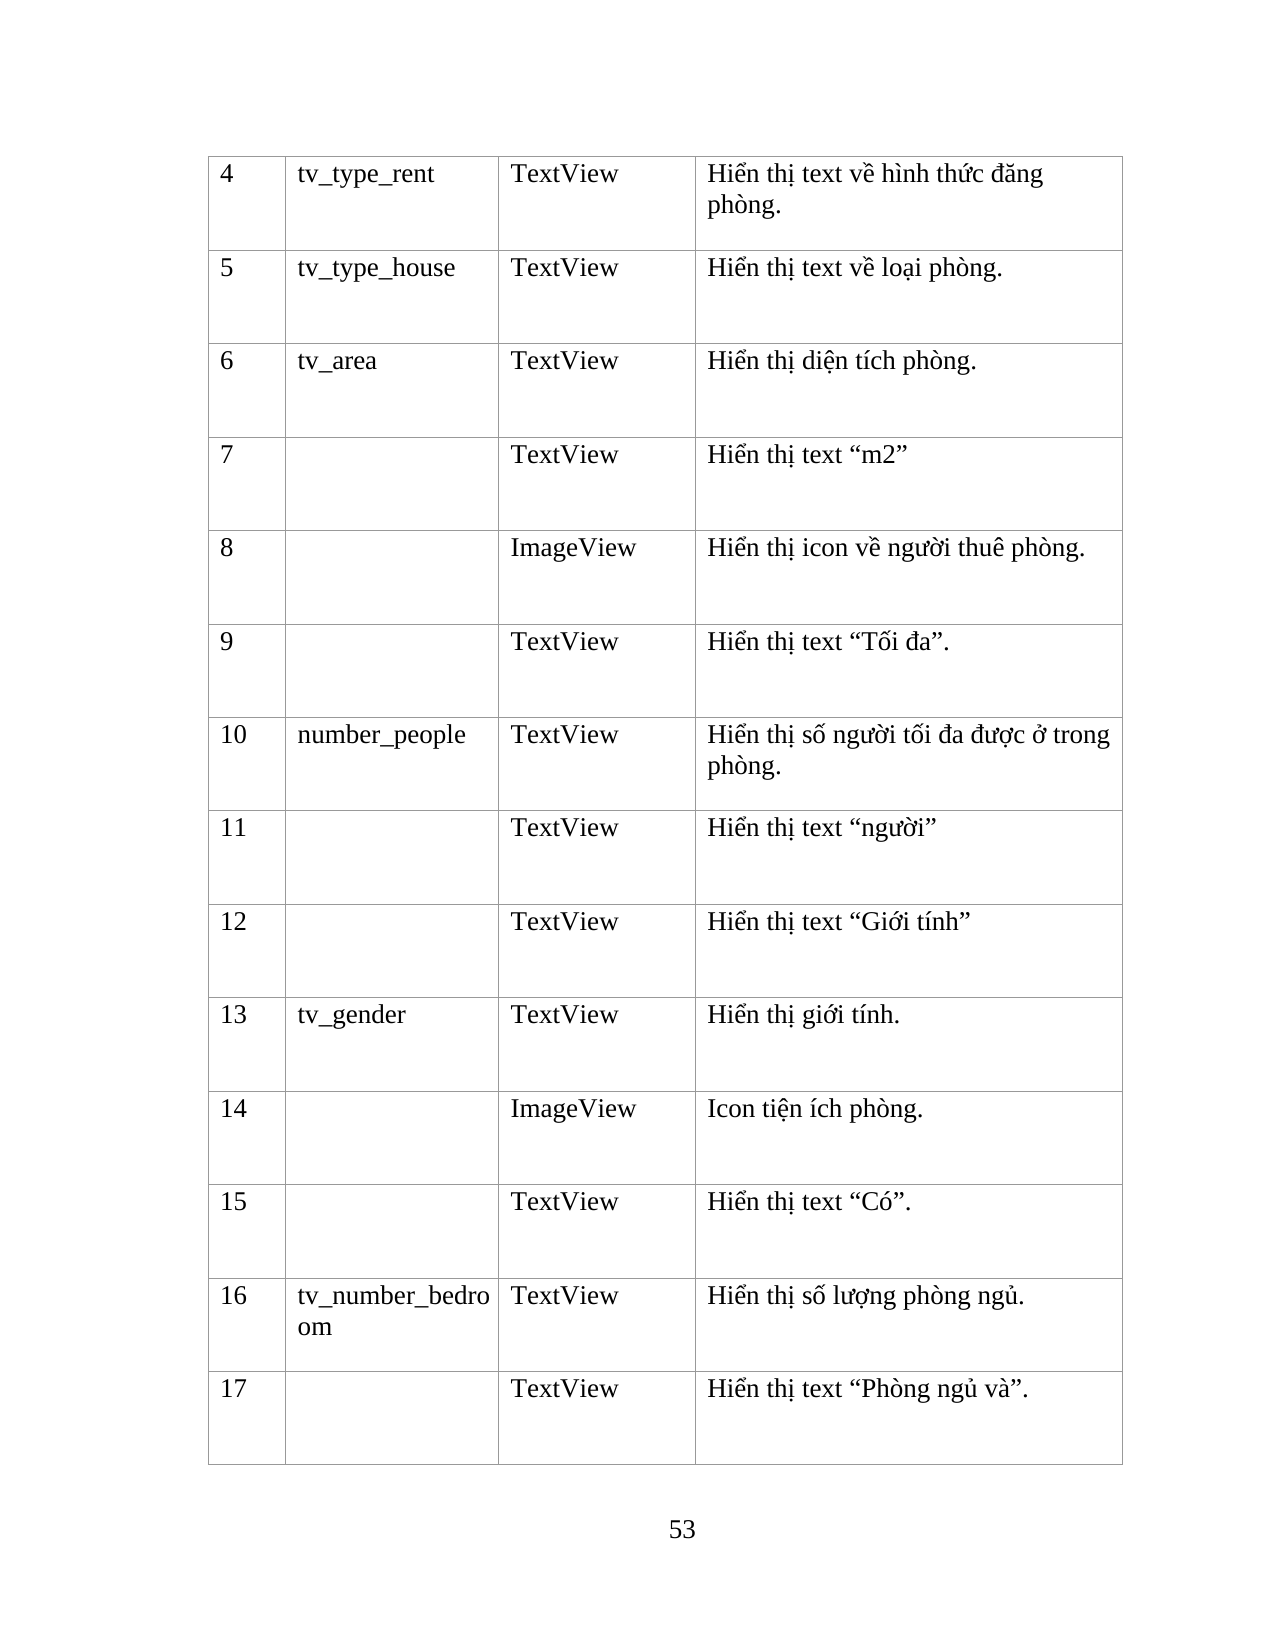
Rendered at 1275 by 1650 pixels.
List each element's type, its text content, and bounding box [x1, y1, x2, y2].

table_cell [286, 811, 498, 904]
table_cell 8 [209, 531, 285, 623]
table_cell Hiển thị giới tính. [696, 998, 1122, 1091]
table_cell tv_number_bedroom [286, 1279, 498, 1371]
table_cell Hiển thị text về hình thức đăng phòng. [696, 157, 1122, 250]
table_cell Hiển thị text “người” [696, 811, 1122, 904]
table_cell 15 [209, 1185, 285, 1277]
table_cell number_people [286, 718, 498, 810]
table_cell TextView [499, 344, 695, 437]
table_cell 4 [209, 157, 285, 250]
table_cell Hiển thị số người tối đa được ở trong phòng. [696, 718, 1122, 810]
table_cell 16 [209, 1279, 285, 1371]
table_cell Hiển thị text “Phòng ngủ và”. [696, 1372, 1122, 1464]
table_cell [286, 438, 498, 530]
table_cell Hiển thị text “Tối đa”. [696, 625, 1122, 717]
table_cell TextView [499, 1279, 695, 1371]
table_cell TextView [499, 625, 695, 717]
table_cell Hiển thị diện tích phòng. [696, 344, 1122, 437]
table_cell 9 [209, 625, 285, 717]
table_cell Hiển thị text về loại phòng. [696, 251, 1122, 343]
table_cell TextView [499, 1372, 695, 1464]
table_cell 17 [209, 1372, 285, 1464]
table_cell [286, 625, 498, 717]
table_cell 6 [209, 344, 285, 437]
table_cell TextView [499, 251, 695, 343]
table_cell ImageView [499, 1092, 695, 1184]
table_cell TextView [499, 905, 695, 997]
table_cell [286, 1092, 498, 1184]
table_cell Hiển thị icon về người thuê phòng. [696, 531, 1122, 623]
table_cell [286, 531, 498, 623]
table_cell Hiển thị text “m2” [696, 438, 1122, 530]
table_cell 5 [209, 251, 285, 343]
table_cell ImageView [499, 531, 695, 623]
table_cell TextView [499, 157, 695, 250]
table_cell 10 [209, 718, 285, 810]
table_cell 11 [209, 811, 285, 904]
table_cell Hiển thị text “Giới tính” [696, 905, 1122, 997]
table_cell Icon tiện ích phòng. [696, 1092, 1122, 1184]
table_cell TextView [499, 998, 695, 1091]
table_cell 13 [209, 998, 285, 1091]
table_cell TextView [499, 718, 695, 810]
table_cell Hiển thị số lượng phòng ngủ. [696, 1279, 1122, 1371]
table_cell [286, 905, 498, 997]
table_cell tv_type_house [286, 251, 498, 343]
table_cell TextView [499, 1185, 695, 1277]
table_cell 12 [209, 905, 285, 997]
table_cell tv_gender [286, 998, 498, 1091]
table_cell [286, 1372, 498, 1464]
table_cell Hiển thị text “Có”. [696, 1185, 1122, 1277]
table_cell TextView [499, 811, 695, 904]
table_cell [286, 1185, 498, 1277]
table_cell 14 [209, 1092, 285, 1184]
table_cell 7 [209, 438, 285, 530]
table_cell tv_area [286, 344, 498, 437]
table_cell tv_type_rent [286, 157, 498, 250]
table_cell TextView [499, 438, 695, 530]
